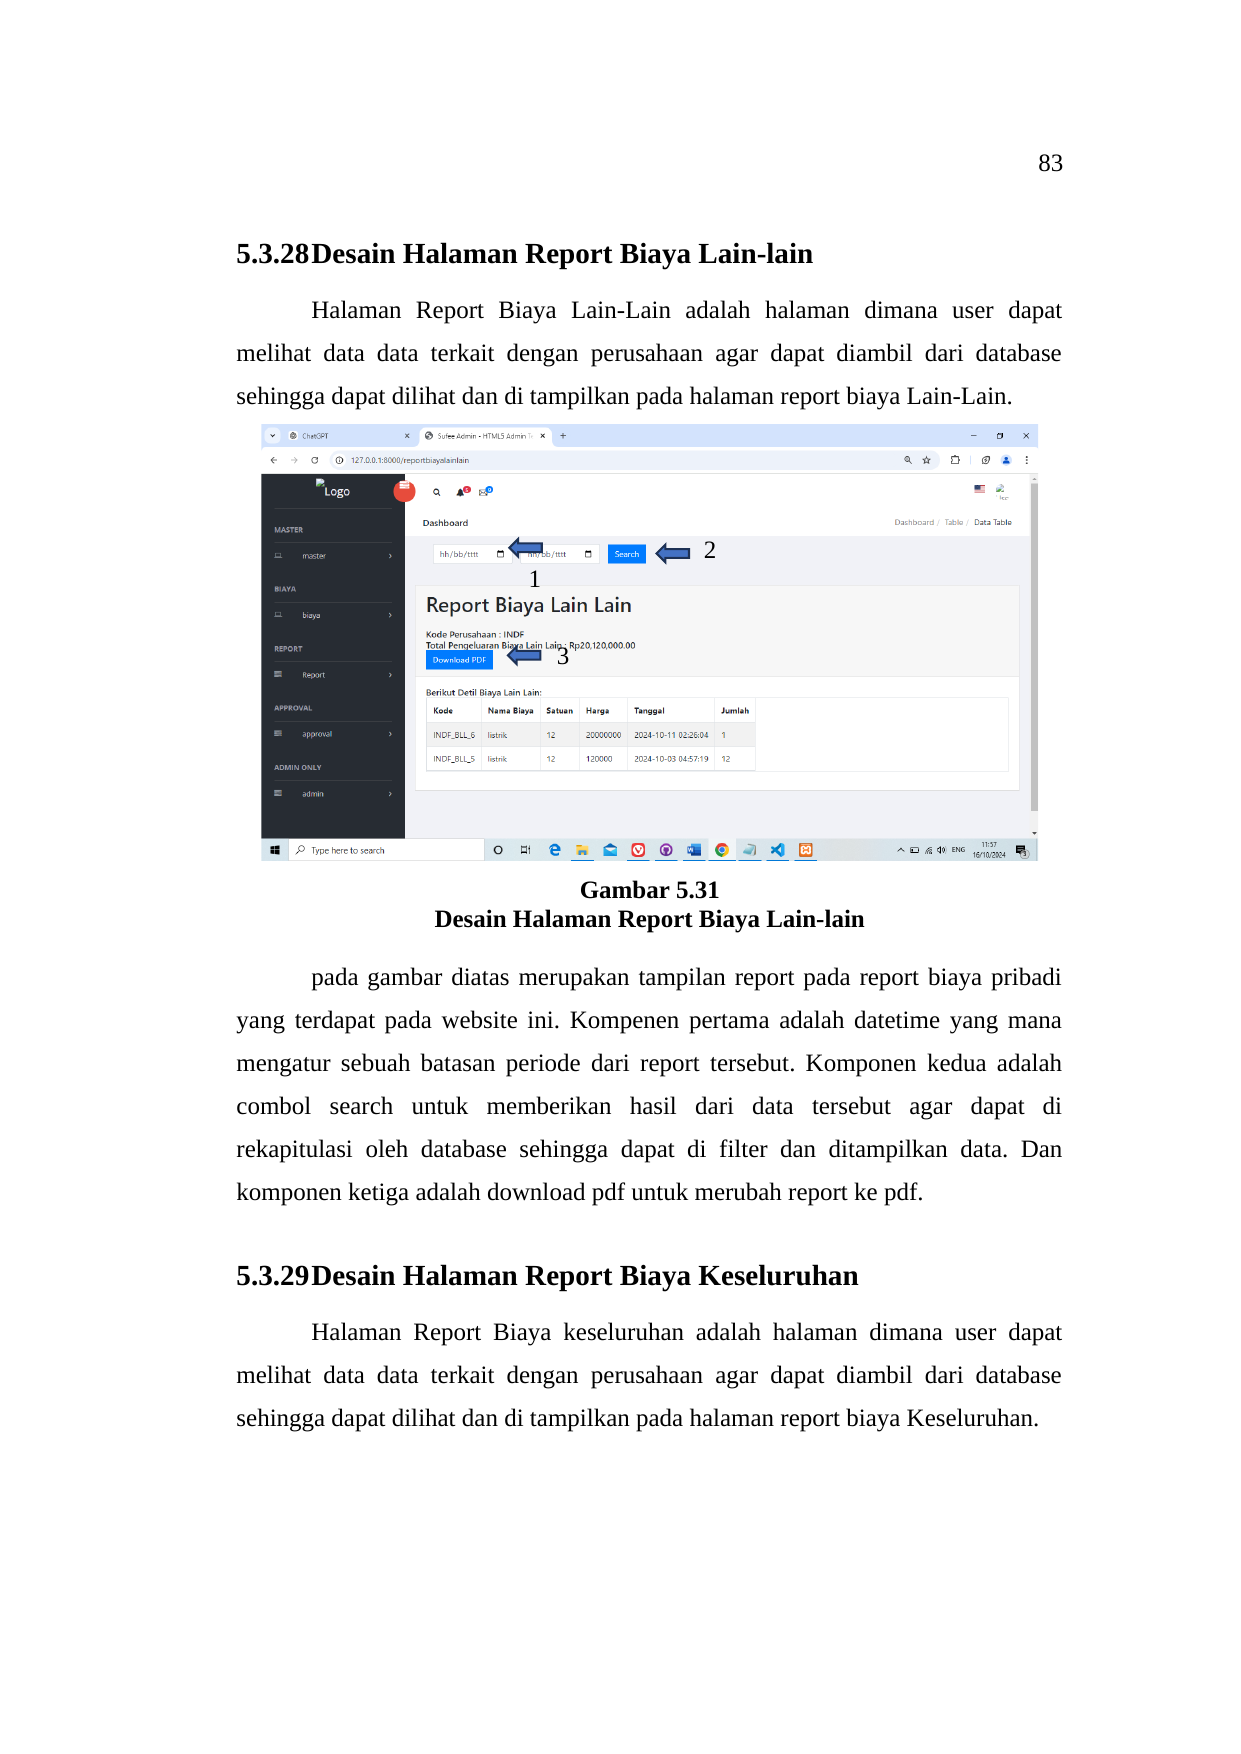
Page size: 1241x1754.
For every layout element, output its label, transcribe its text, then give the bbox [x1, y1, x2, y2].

subtitle 5.3.28 Desain Halaman Report Biaya Lain-lain [236, 236, 1063, 270]
text pada gambar diatas merupakan tampilan report pada report biaya pribadi yang terdapat pada website ini. Kompenen pertama adalah datetime yang mana mengatur sebuah batasan periode dari report tersebut. Komponen kedua adalah combol search untuk memberikan hasil dari data tersebut agar dapat di rekapitulasi oleh database sehingga dapat di filter dan ditampilkan data. Dan komponen ketiga adalah download pdf untuk merubah report ke pdf. [236, 962, 1063, 1206]
picture [261, 424, 1039, 861]
text Halaman Report Biaya keseluruhan adalah halaman dimana user dapat melihat data data terkait dengan perusahaan agar dapat diambil dari database sehingga dapat dilihat dan di tampilkan pada halaman report biaya Keseluruhan. [236, 1317, 1063, 1432]
text Gambar 5.31 Desain Halaman Report Biaya Lain-lain [236, 875, 1063, 933]
text Halaman Report Biaya Lain-Lain adalah halaman dimana user dapat melihat data data terkait dengan perusahaan agar dapat diambil dari database sehingga dapat dilihat dan di tampilkan pada halaman report biaya Lain-Lain. [236, 295, 1063, 410]
subtitle 5.3.29 Desain Halaman Report Biaya Keseluruhan [236, 1258, 1063, 1291]
